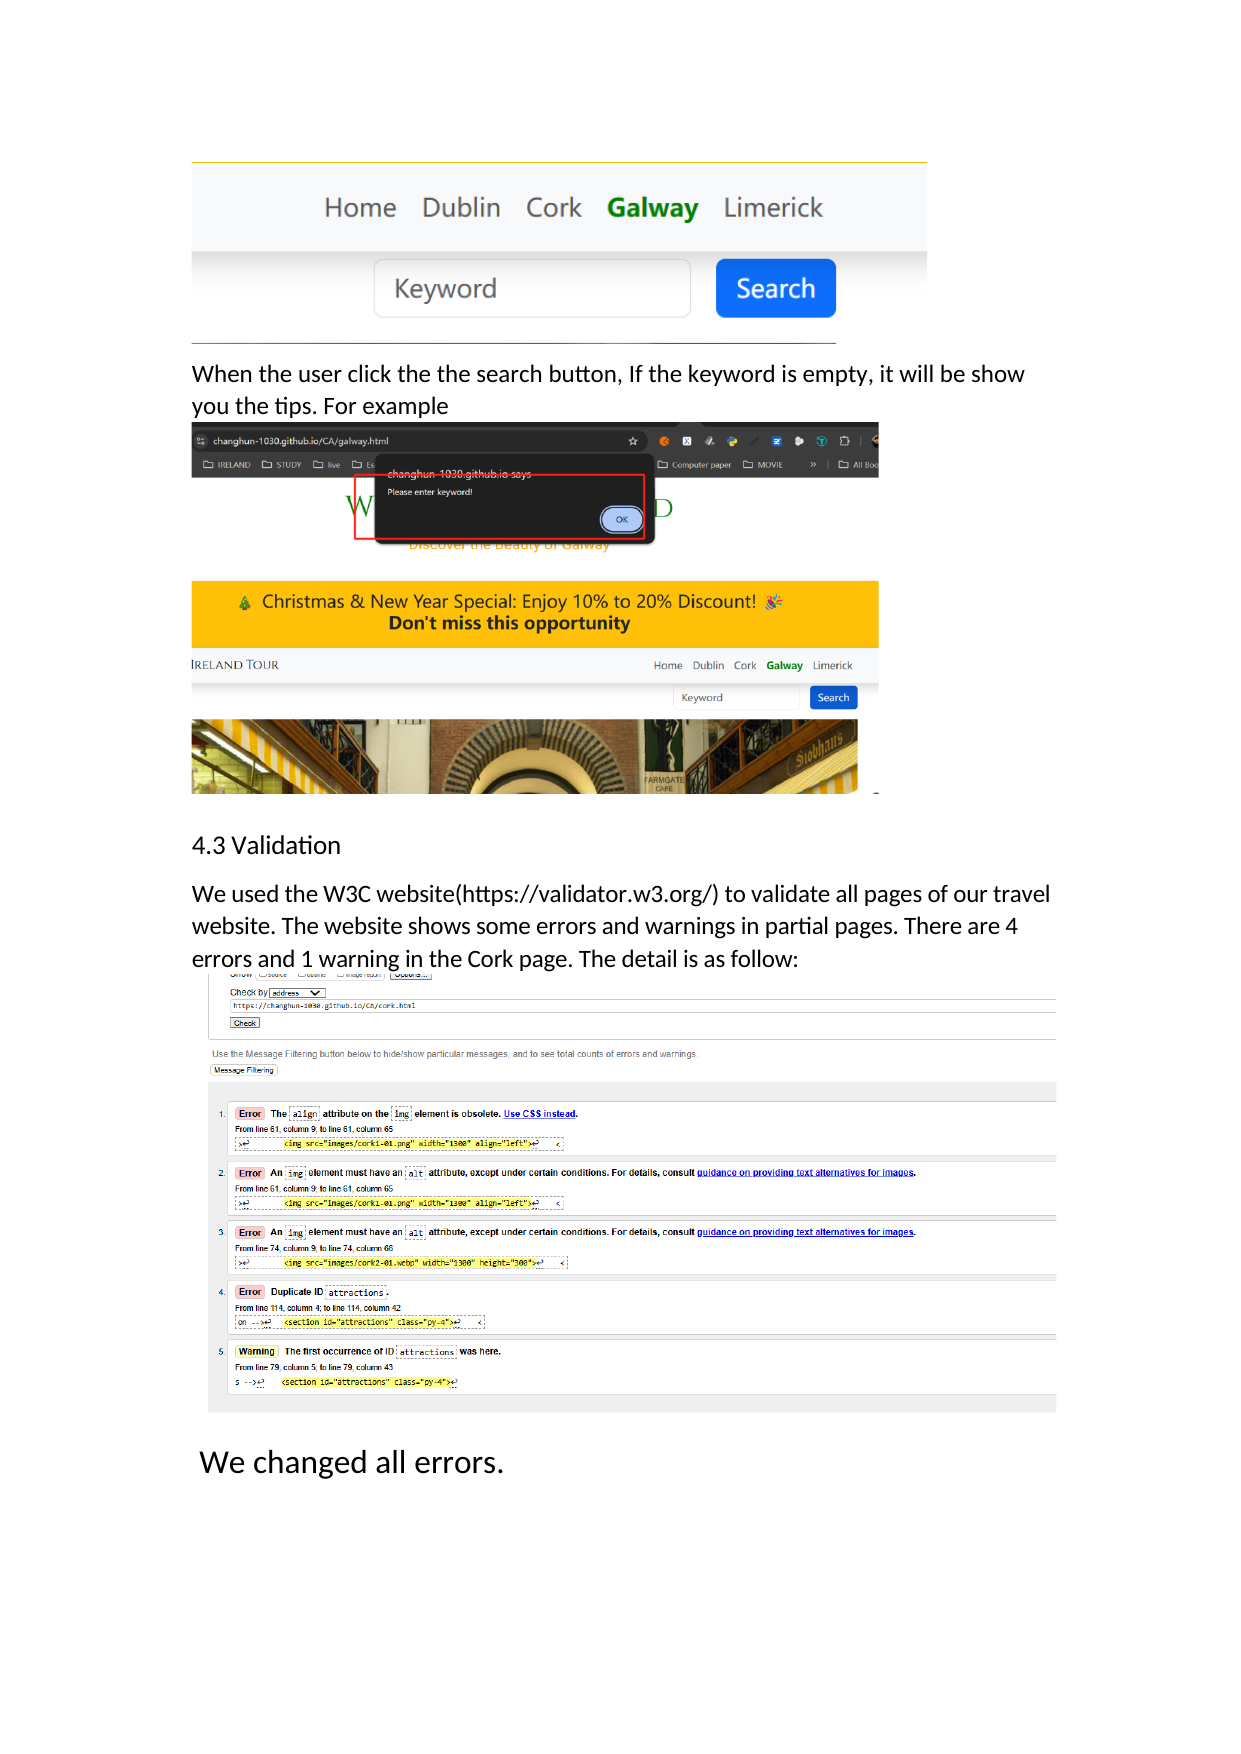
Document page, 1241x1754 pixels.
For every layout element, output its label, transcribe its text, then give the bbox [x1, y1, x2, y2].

subtitle We used the W3C website(https://validator.w3.org/) to validate all pages of our travel website. The website shows some errors and warnings in partial pages. There are 4 errors and 1 warning in the Cork page. The detail is as follow: [192, 877, 1053, 974]
subtitle We changed all errors. [192, 1429, 1053, 1494]
subtitle When the user click the the search button, If the keyword is empty, it will be show you the tips. For example [192, 357, 1053, 422]
picture [191, 974, 1057, 1422]
picture [191, 162, 928, 344]
picture [191, 422, 879, 794]
subtitle 4.3 Validation [192, 812, 1053, 877]
